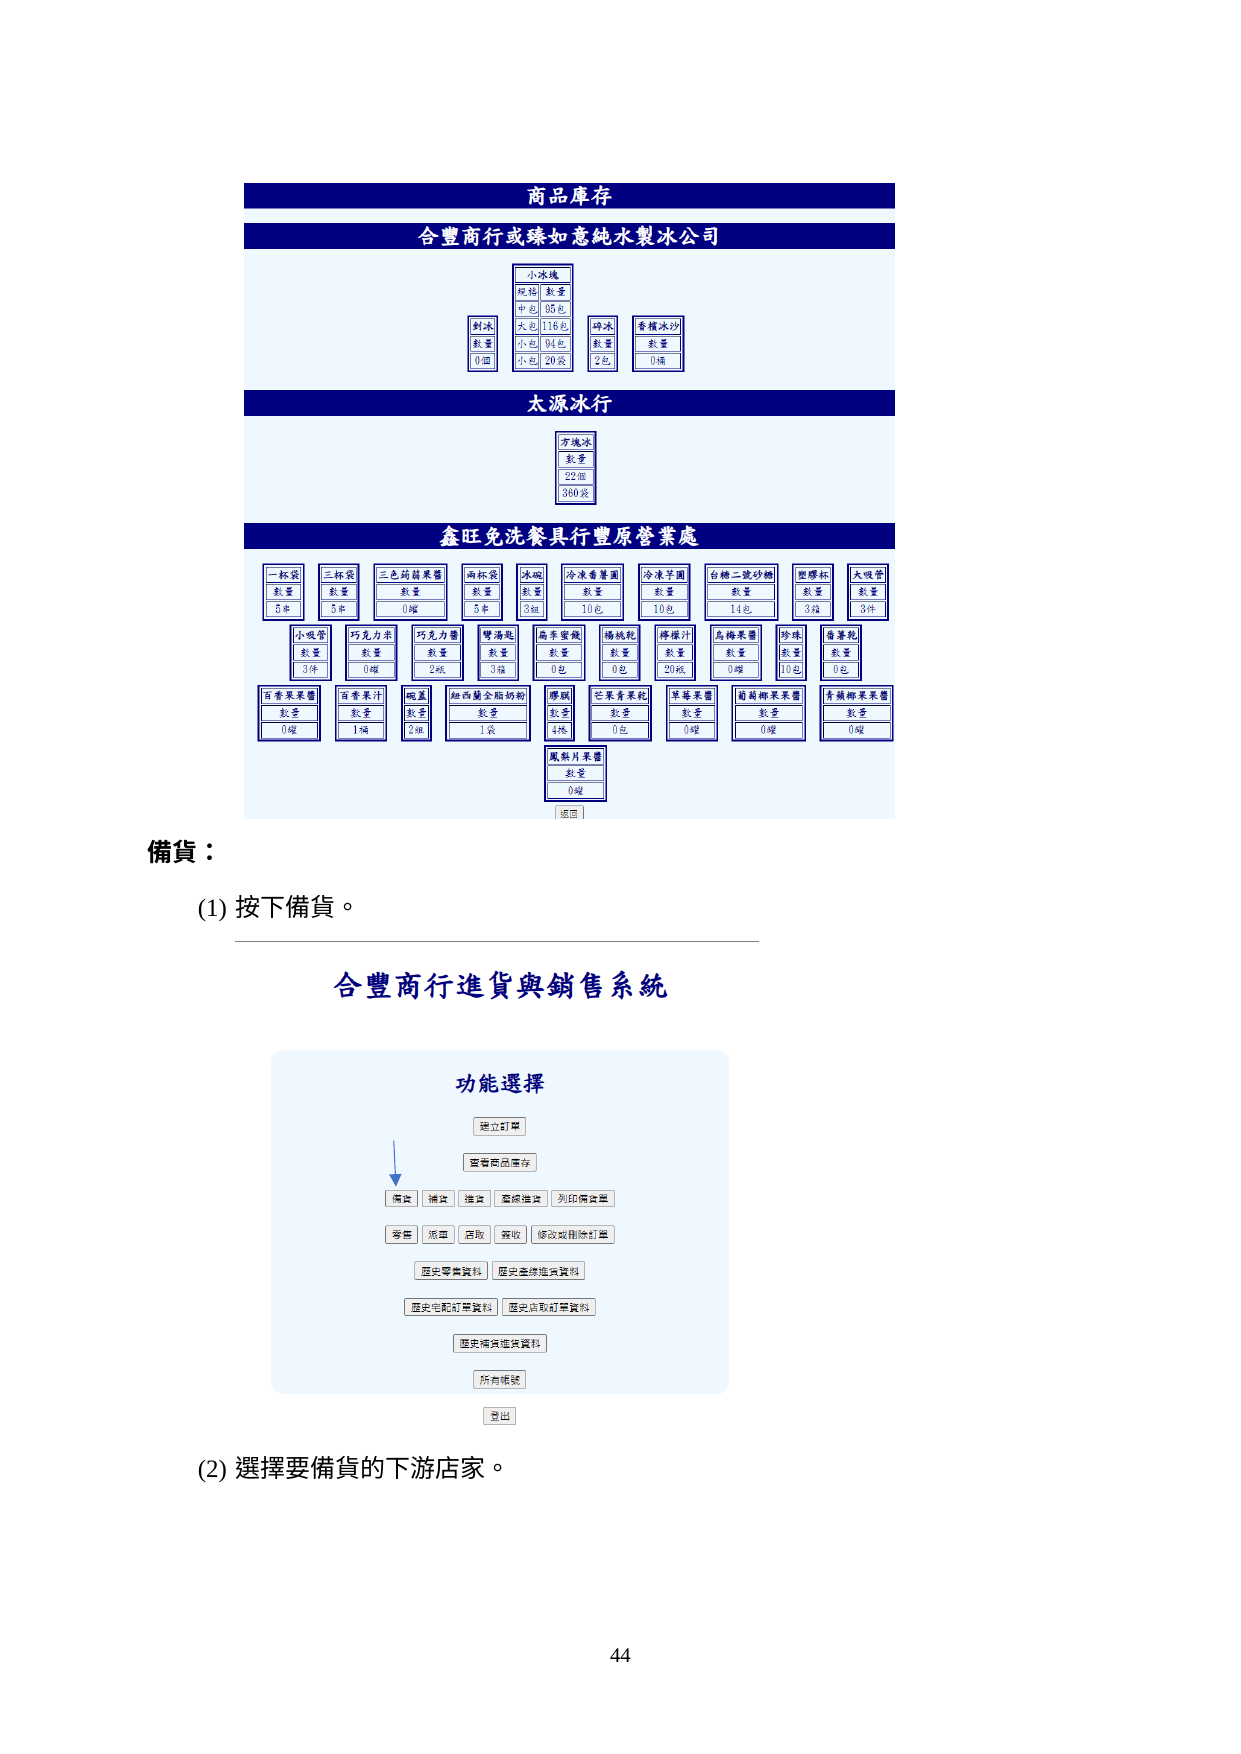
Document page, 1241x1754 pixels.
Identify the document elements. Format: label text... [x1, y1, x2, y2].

picture [235, 177, 900, 819]
list 按下備貨。 [198, 887, 1092, 923]
list 選擇要備貨的下游店家。 [198, 1449, 1092, 1485]
picture [235, 941, 760, 1435]
text 備貨： [148, 833, 1092, 869]
